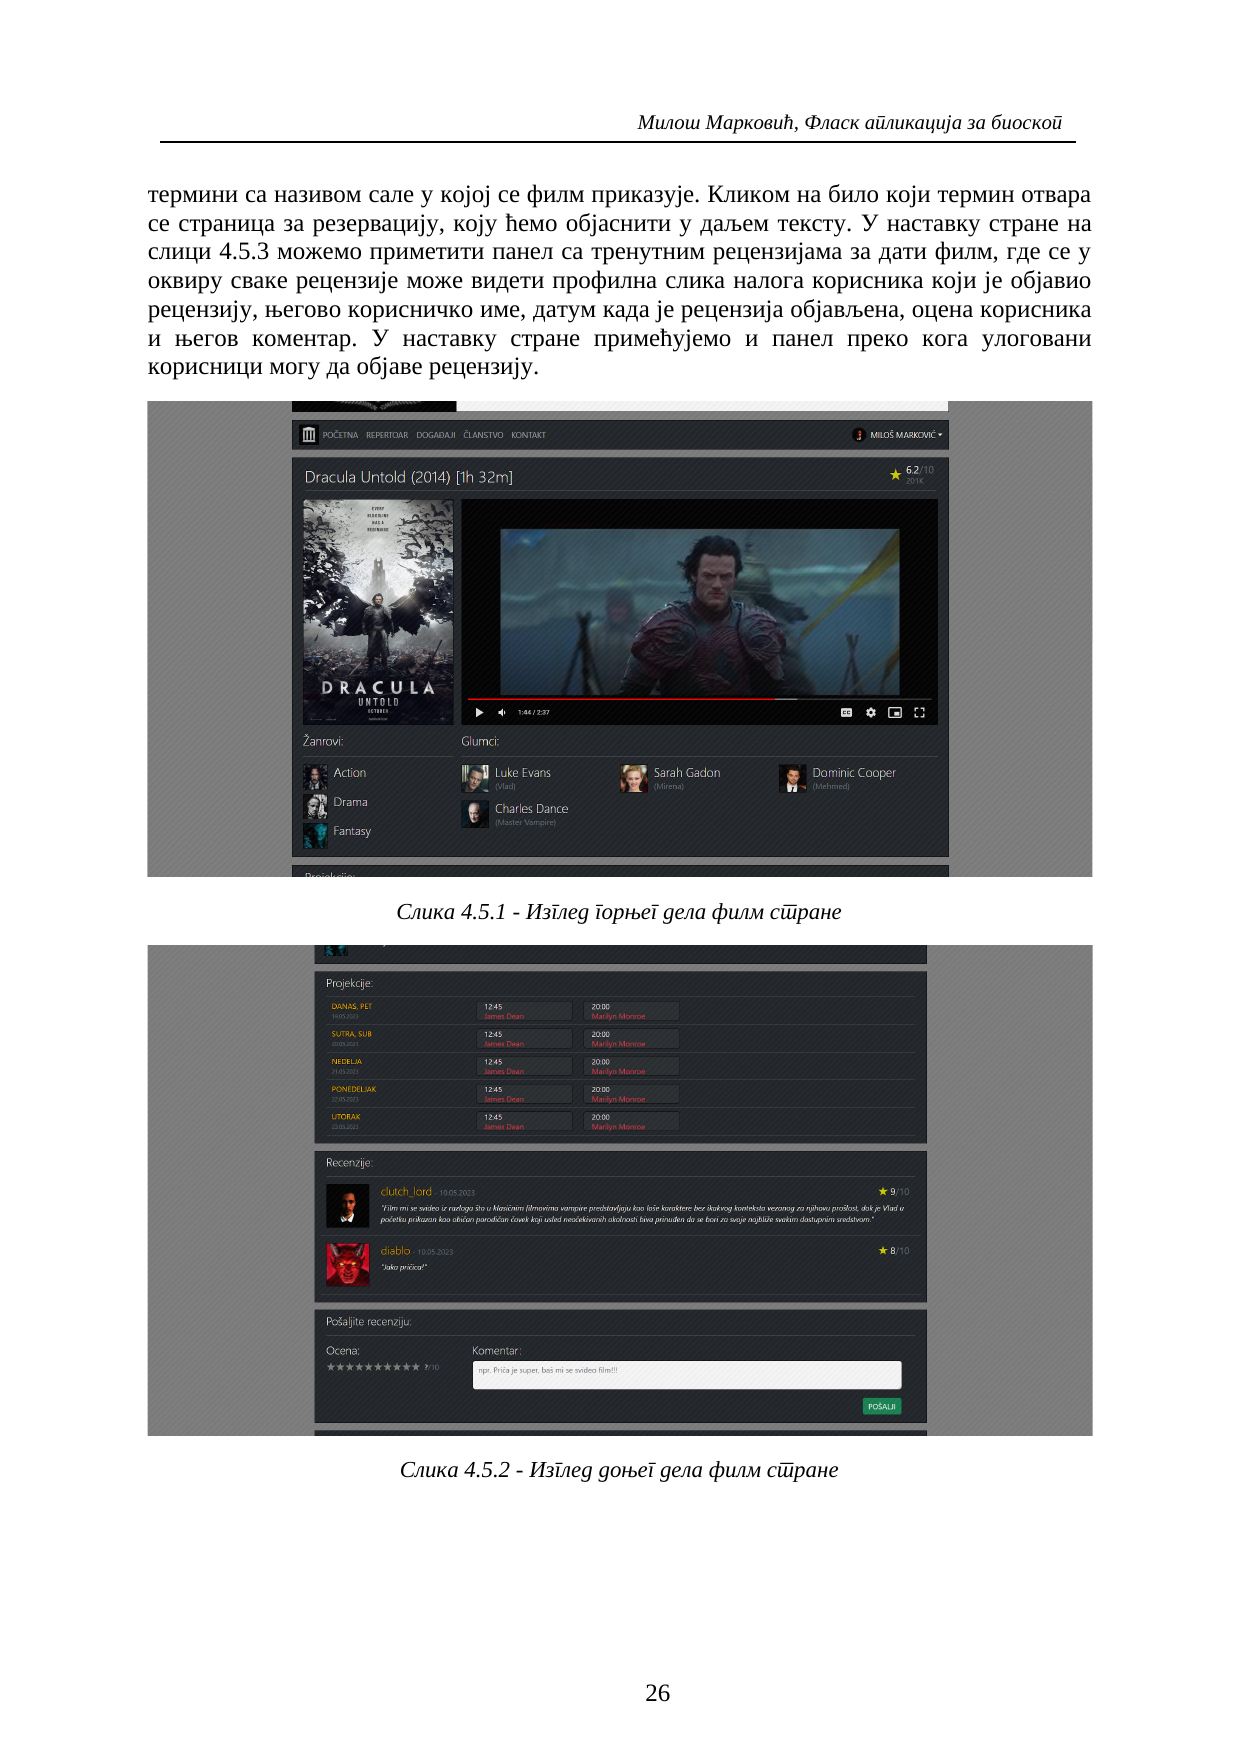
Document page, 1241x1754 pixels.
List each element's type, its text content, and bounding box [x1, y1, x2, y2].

text Слика 4.5.1 - Изглед горњег дела филм стране [148, 898, 1093, 924]
text Слика 4.5.2 - Изглед доњег дела филм стране [148, 1457, 1093, 1483]
picture [147, 401, 1093, 877]
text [148, 179, 1093, 380]
picture [147, 945, 1093, 1436]
